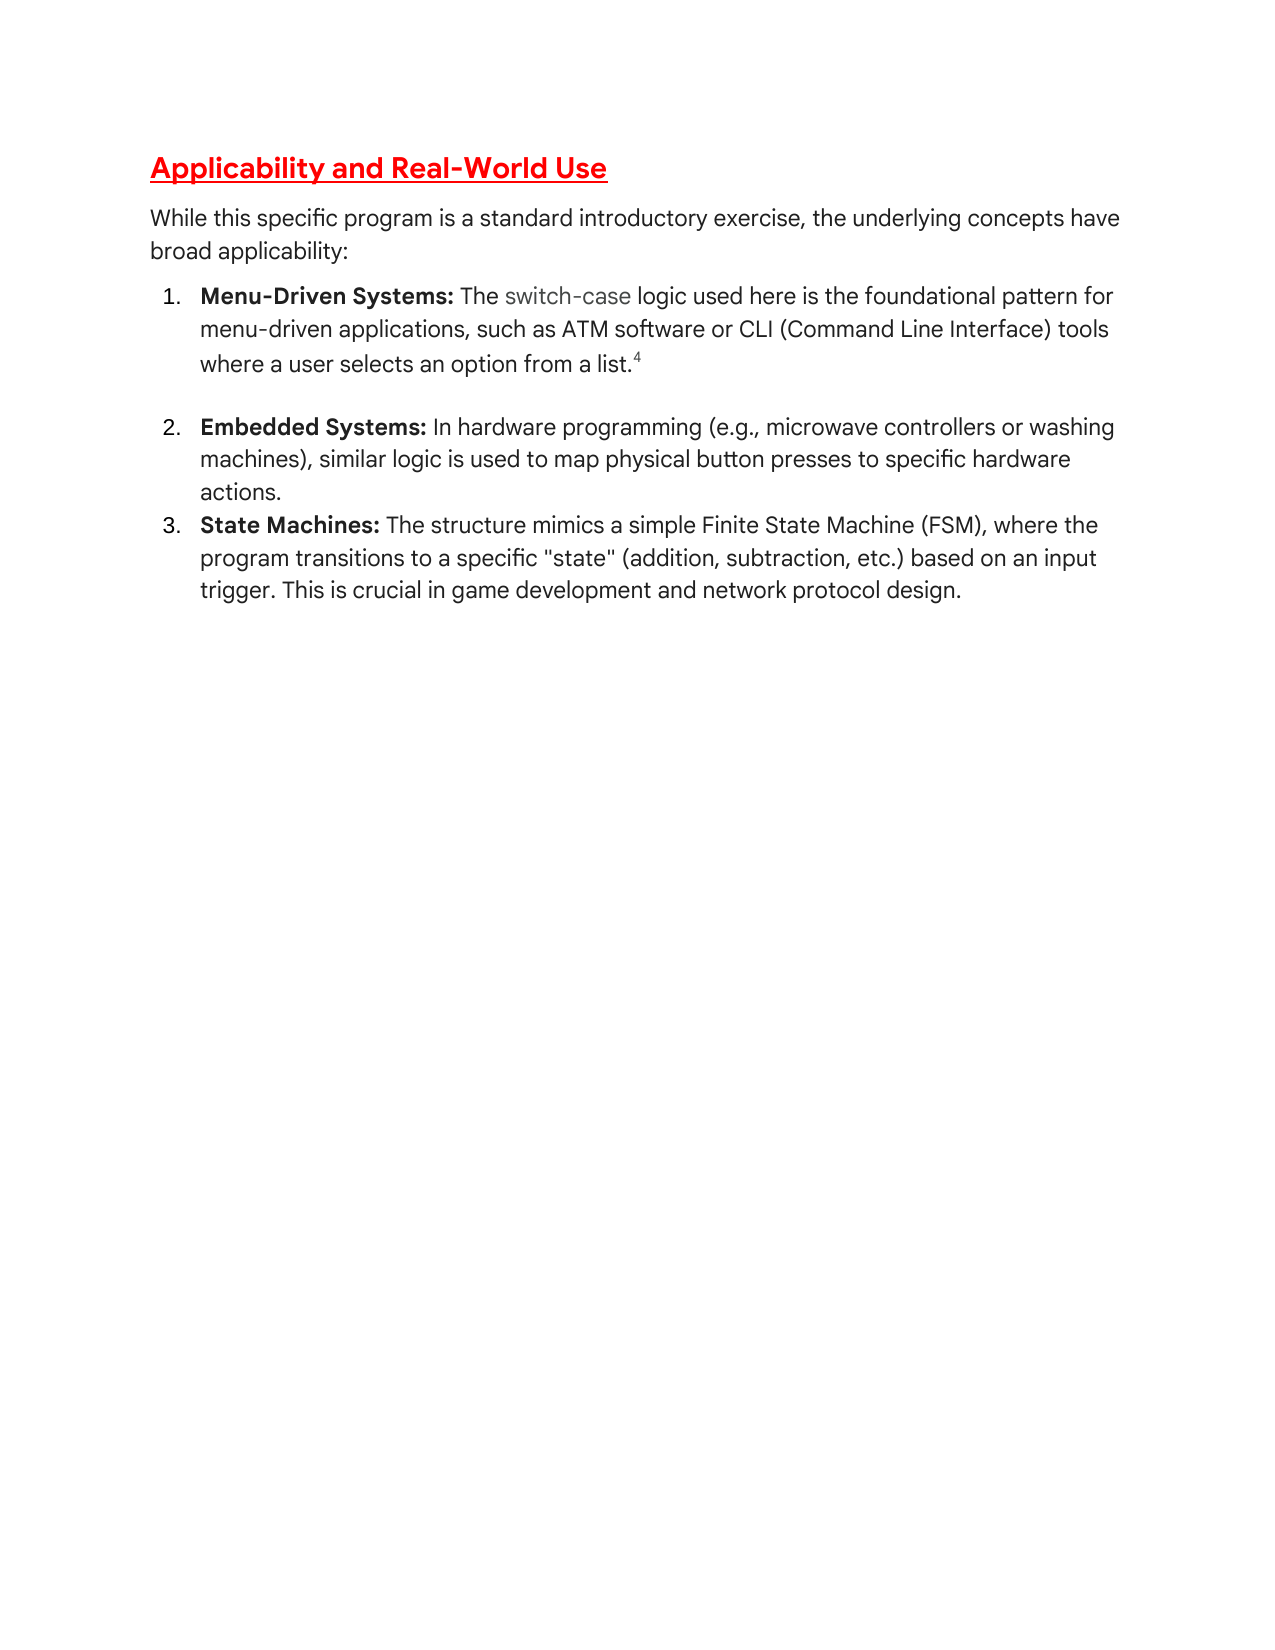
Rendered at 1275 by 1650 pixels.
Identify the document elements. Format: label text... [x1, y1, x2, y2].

list Menu-Driven Systems: The switch-case logic used here is the foundational pattern for menu-driven applications, such as ATM software or CLI (Command Line Interface) tools where a user selects an option from a list.4 [162, 282, 1125, 409]
list State Machines: The structure mimics a simple Finite State Machine (FSM), where the program transitions to a specific "state" (addition, subtraction, etc.) based on an input trigger. This is crucial in game development and network protocol design. [162, 511, 1125, 605]
text While this specific program is a standard introductory exercise, the underlying concepts have broad applicability: [150, 204, 1125, 266]
subtitle Applicability and Real-World Use [150, 150, 1125, 187]
list Embedded Systems: In hardware programming (e.g., microwave controllers or washing machines), similar logic is used to map physical button presses to specific hardware actions. [162, 413, 1125, 507]
